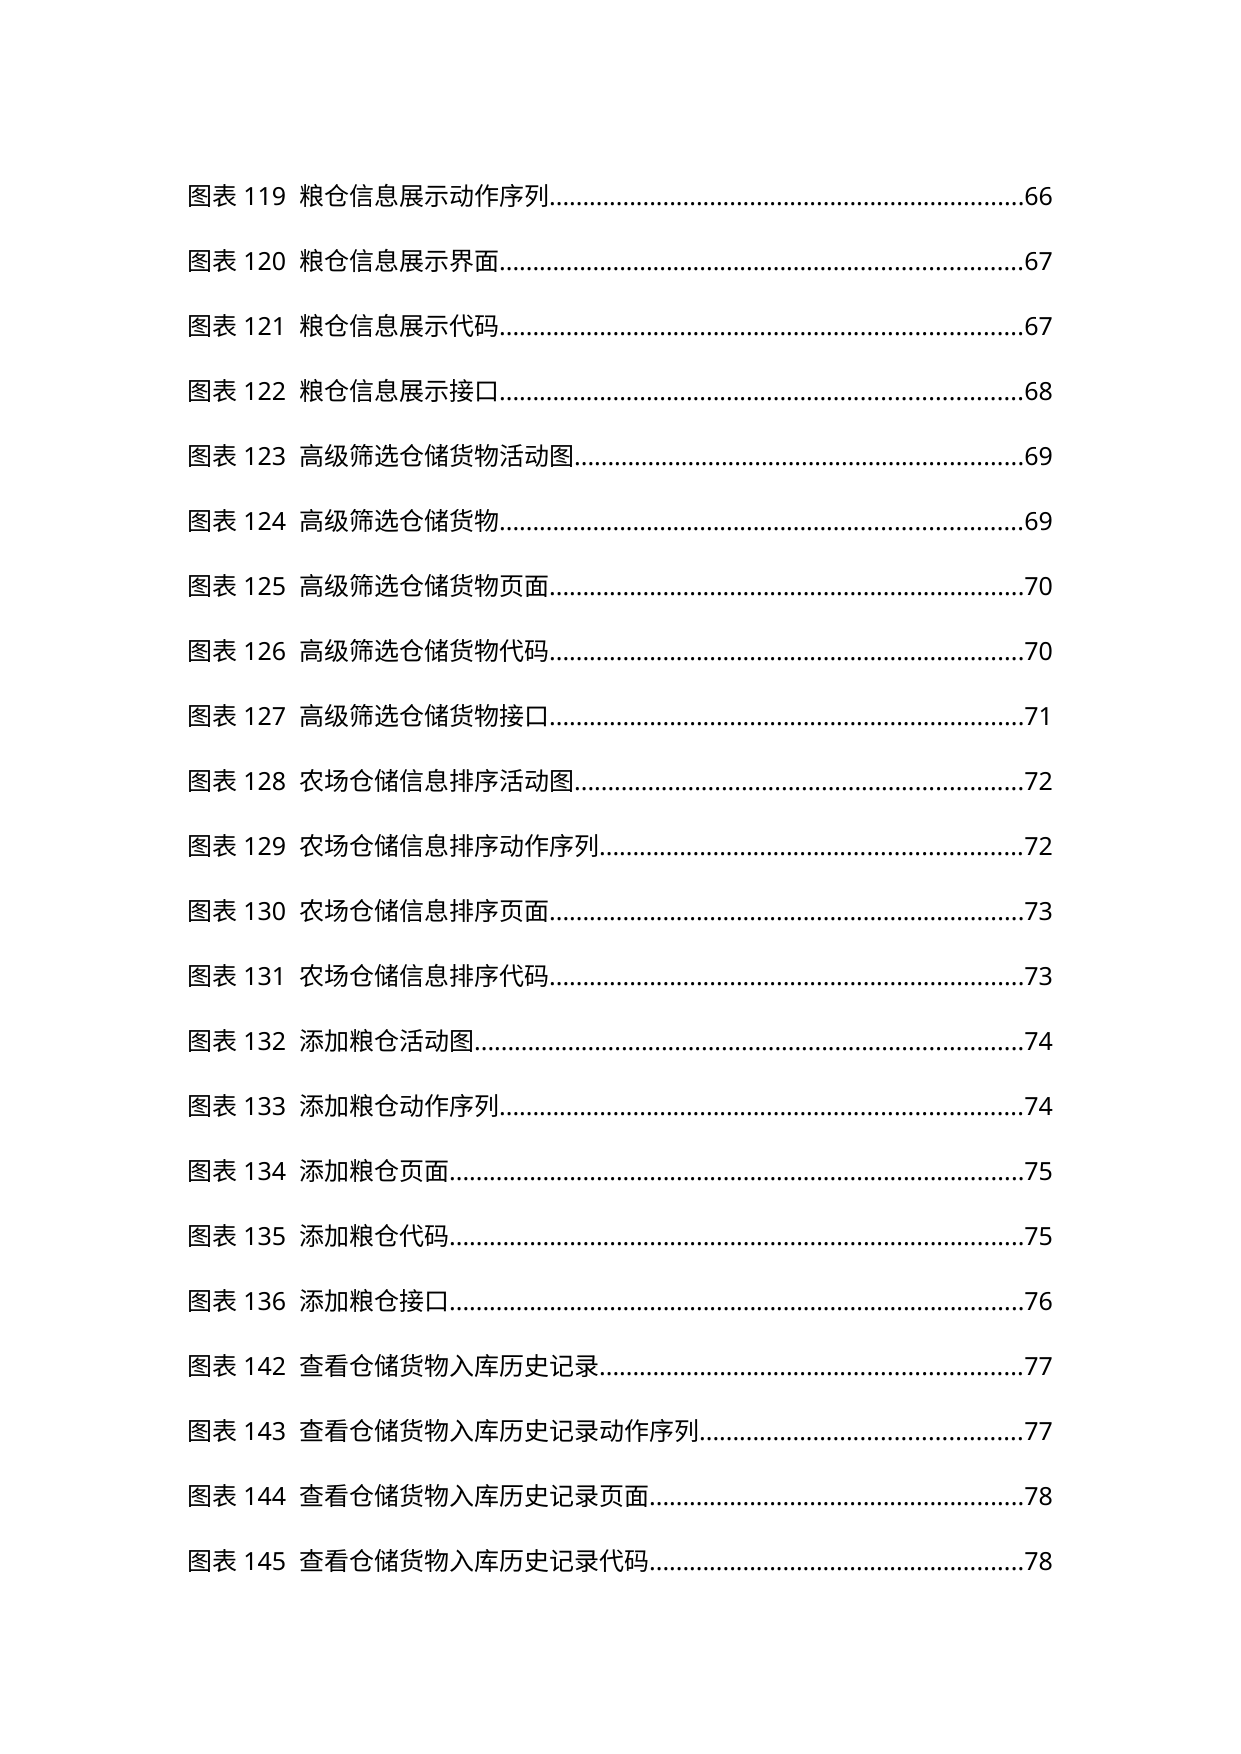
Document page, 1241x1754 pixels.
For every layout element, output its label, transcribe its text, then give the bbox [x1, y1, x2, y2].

text 图表 132 添加粮仓活动图 74 [187, 1007, 1053, 1072]
text 图表 124 高级筛选仓储货物 69 [187, 487, 1053, 552]
text 图表 119 粮仓信息展示动作序列 66 [187, 162, 1053, 227]
text 图表 126 高级筛选仓储货物代码 70 [187, 617, 1053, 682]
text 图表 129 农场仓储信息排序动作序列 72 [187, 812, 1053, 877]
text 图表 135 添加粮仓代码 75 [187, 1202, 1053, 1267]
text 图表 122 粮仓信息展示接口 68 [187, 357, 1053, 422]
text 图表 130 农场仓储信息排序页面 73 [187, 877, 1053, 942]
text 图表 133 添加粮仓动作序列 74 [187, 1072, 1053, 1137]
text 图表 121 粮仓信息展示代码 67 [187, 292, 1053, 357]
text 图表 145 查看仓储货物入库历史记录代码 78 [187, 1527, 1053, 1592]
text 图表 123 高级筛选仓储货物活动图 69 [187, 422, 1053, 487]
text 图表 131 农场仓储信息排序代码 73 [187, 942, 1053, 1007]
text 图表 136 添加粮仓接口 76 [187, 1267, 1053, 1332]
text 图表 120 粮仓信息展示界面 67 [187, 227, 1053, 292]
text 图表 144 查看仓储货物入库历史记录页面 78 [187, 1462, 1053, 1527]
text 图表 134 添加粮仓页面 75 [187, 1137, 1053, 1202]
text 图表 142 查看仓储货物入库历史记录 77 [187, 1332, 1053, 1397]
text 图表 143 查看仓储货物入库历史记录动作序列 77 [187, 1397, 1053, 1462]
text 图表 128 农场仓储信息排序活动图 72 [187, 747, 1053, 812]
text 图表 127 高级筛选仓储货物接口 71 [187, 682, 1053, 747]
text 图表 125 高级筛选仓储货物页面 70 [187, 552, 1053, 617]
